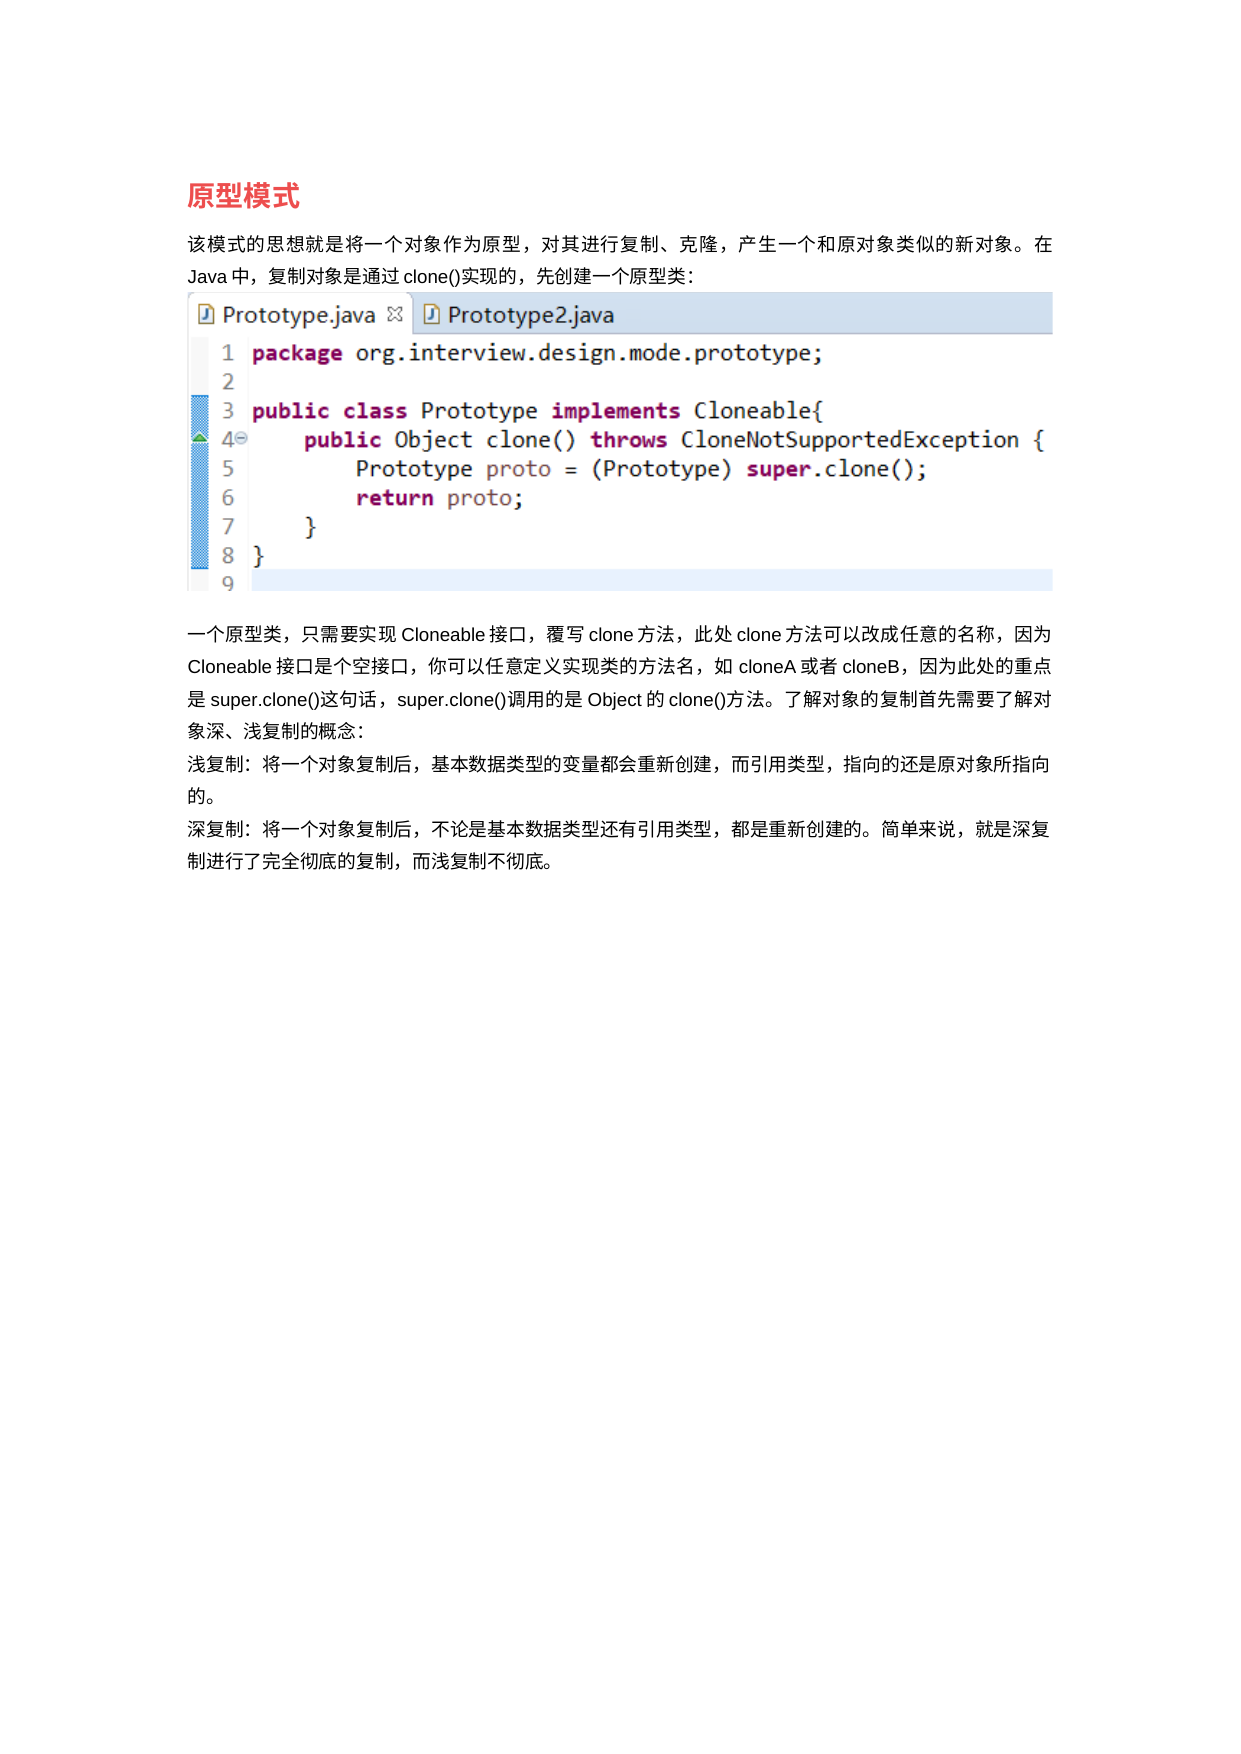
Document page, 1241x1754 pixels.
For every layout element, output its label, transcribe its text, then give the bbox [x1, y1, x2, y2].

subtitle 原型模式 [187, 162, 1053, 227]
picture [187, 292, 1053, 591]
text 深复制：将一个对象复制后，不论是基本数据类型还有引用类型，都是重新创建的。简单来说，就是深复制进行了完全彻底的复制，而浅复制不彻底。 [187, 812, 1053, 877]
text 该模式的思想就是将一个对象作为原型，对其进行复制、克隆，产生一个和原对象类似的新对象。在Java中，复制对象是通过clone()实现的，先创建一个原型类： [187, 227, 1053, 292]
text 浅复制：将一个对象复制后，基本数据类型的变量都会重新创建，而引用类型，指向的还是原对象所指向的。 [187, 747, 1053, 812]
text 一个原型类，只需要实现Cloneable接口，覆写clone方法，此处clone方法可以改成任意的名称，因为Cloneable接口是个空接口，你可以任意定义实现类的方法名，如cloneA或者cloneB，因为此处的重点是super.clone()这句话，super.clone()调用的是Object的clone()方法。了解对象的复制首先需要了解对象深、浅复制的概念： [187, 617, 1053, 747]
